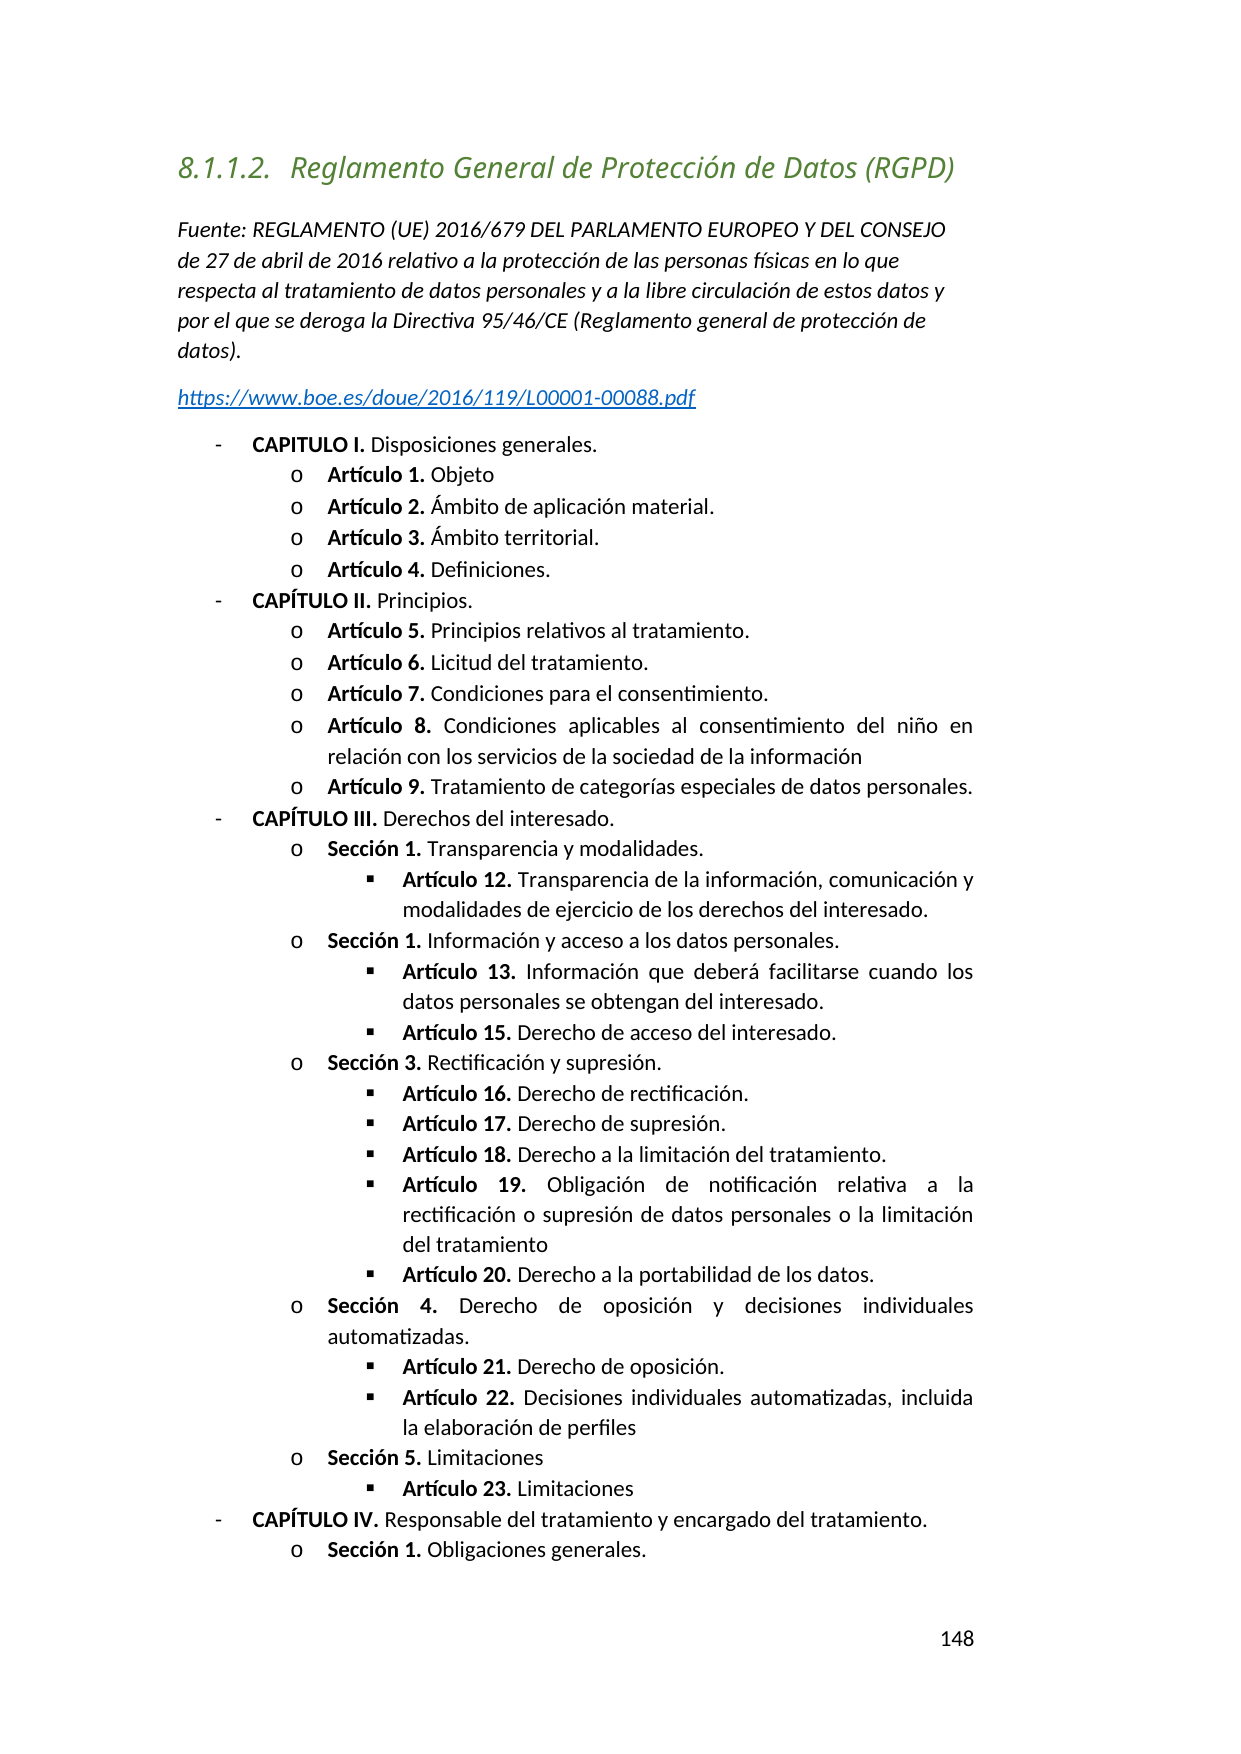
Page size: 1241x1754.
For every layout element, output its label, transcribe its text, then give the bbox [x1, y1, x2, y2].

list Sección 1. Obligaciones generales. [290, 1535, 974, 1564]
list Artículo 16. Derecho de rectificación. [365, 1079, 974, 1107]
text https://www.boe.es/doue/2016/119/L00001-00088.pdf [177, 383, 974, 411]
list Artículo 5. Principios relativos al tratamiento. [290, 616, 974, 646]
list Artículo 22. Decisiones individuales automatizadas, incluida la elaboración de perfiles [365, 1383, 974, 1441]
list Sección 1. Información y acceso a los datos personales. [290, 926, 974, 955]
list Artículo 17. Derecho de supresión. [365, 1109, 974, 1138]
list Artículo 18. Derecho a la limitación del tratamiento. [365, 1140, 974, 1168]
list Artículo 21. Derecho de oposición. [365, 1352, 974, 1380]
list Artículo 12. Transparencia de la información, comunicación y modalidades de ejercicio de los derechos del interesado. [365, 865, 974, 924]
list Artículo 7. Condiciones para el consentimiento. [290, 679, 974, 708]
list Artículo 23. Limitaciones [365, 1474, 974, 1502]
list CAPÍTULO IV. Responsable del tratamiento y encargado del tratamiento. [215, 1505, 974, 1533]
list Artículo 15. Derecho de acceso del interesado. [365, 1018, 974, 1046]
list Sección 5. Limitaciones [290, 1443, 974, 1472]
list CAPÍTULO II. Principios. [215, 586, 974, 614]
list Artículo 1. Objeto [290, 460, 974, 489]
subtitle Reglamento General de Protección de Datos (RGPD) [177, 148, 974, 187]
list Sección 1. Transparencia y modalidades. [290, 834, 974, 863]
list Artículo 19. Obligación de notificación relativa a la rectificación o supresión de datos personales o la limitación del tratamiento [365, 1170, 974, 1258]
list Artículo 13. Información que deberá facilitarse cuando los datos personales se obtengan del interesado. [365, 957, 974, 1016]
list CAPÍTULO III. Derechos del interesado. [215, 804, 974, 832]
list Artículo 20. Derecho a la portabilidad de los datos. [365, 1261, 974, 1289]
list Sección 3. Rectificación y supresión. [290, 1048, 974, 1077]
list Artículo 3. Ámbito territorial. [290, 523, 974, 552]
list Artículo 9. Tratamiento de categorías especiales de datos personales. [290, 772, 974, 801]
list Artículo 8. Condiciones aplicables al consentimiento del niño en relación con los servicios de la sociedad de la información [290, 711, 974, 770]
list Artículo 2. Ámbito de aplicación material. [290, 492, 974, 521]
list Artículo 4. Definiciones. [290, 555, 974, 584]
list CAPITULO I. Disposiciones generales. [215, 430, 974, 458]
list Sección 4. Derecho de oposición y decisiones individuales automatizadas. [290, 1291, 974, 1350]
list Artículo 6. Licitud del tratamiento. [290, 648, 974, 677]
text Fuente: REGLAMENTO (UE) 2016/679 DEL PARLAMENTO EUROPEO Y DEL CONSEJO de 27 de abril de 2016 relativo a la protección de las personas físicas en lo que respecta al tratamiento de datos personales y a la libre circulación de estos datos y por el que se deroga la Directiva 95/46/CE (Reglamento general de protección de datos). [177, 216, 974, 364]
